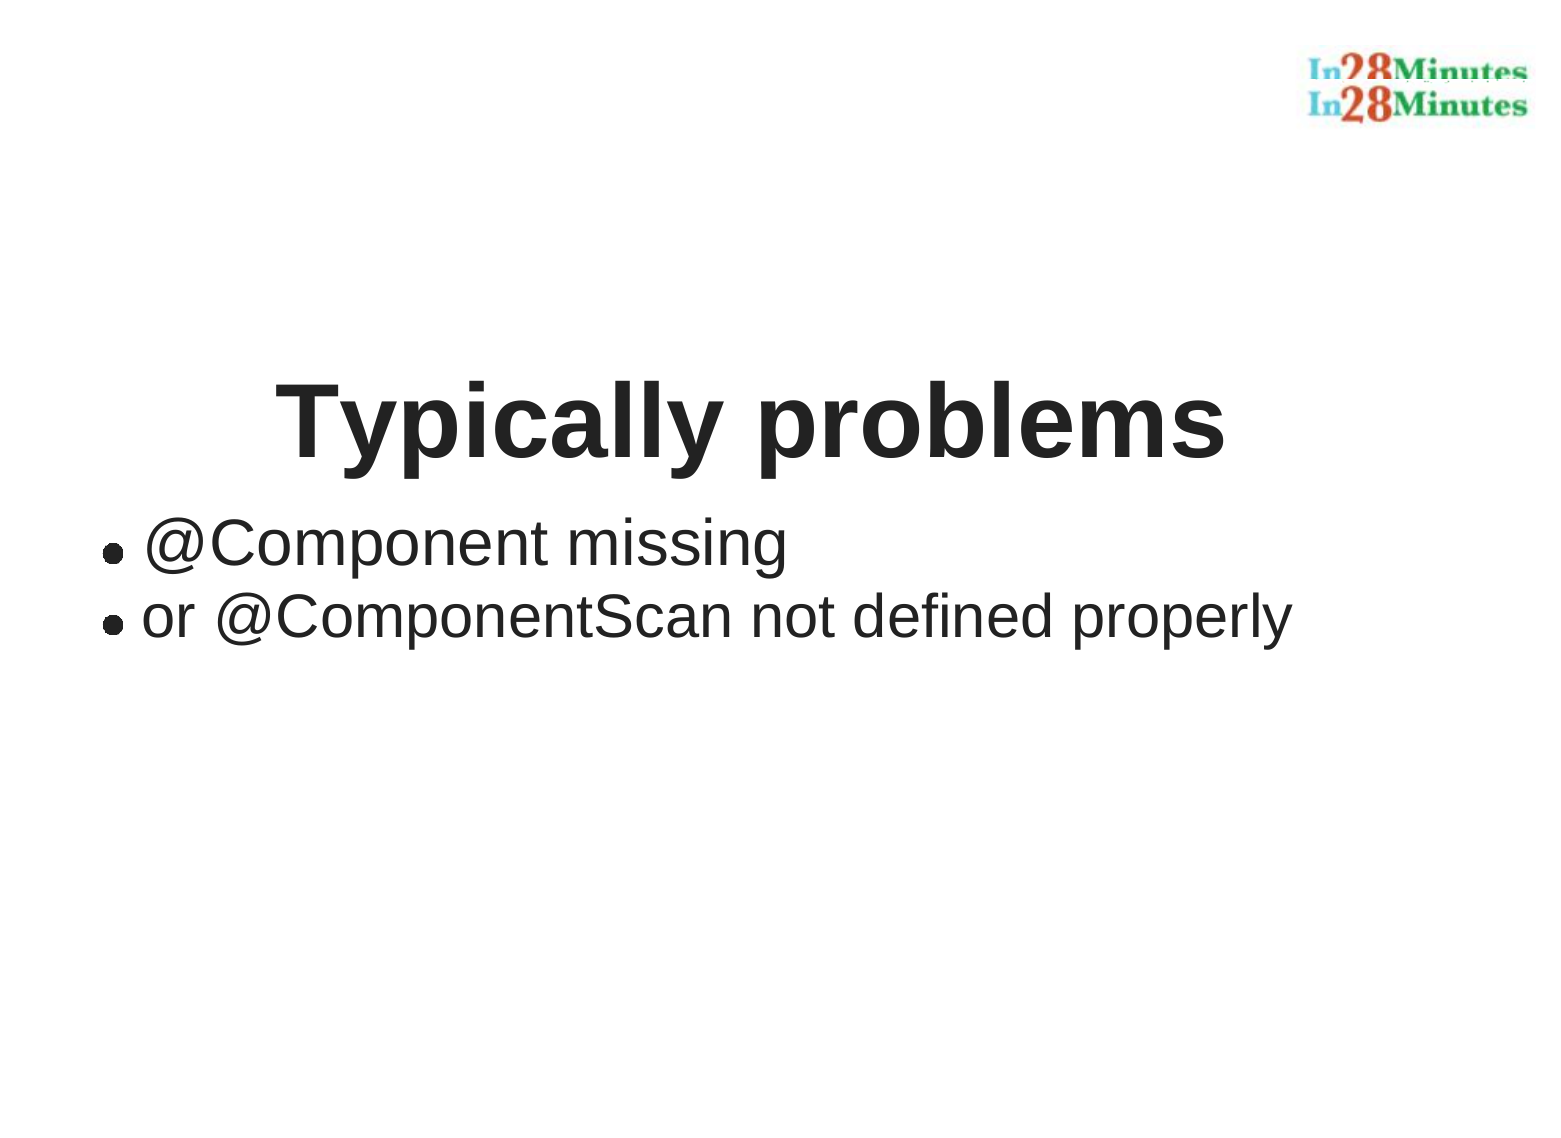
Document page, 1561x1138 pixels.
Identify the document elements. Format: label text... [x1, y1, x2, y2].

picture [100, 541, 125, 566]
picture [1272, 45, 1536, 212]
text Typically problems [275, 359, 1489, 480]
picture [100, 612, 125, 637]
text or @ComponentScan not defined properly [100, 579, 1489, 650]
text @Component missing [100, 504, 1489, 579]
